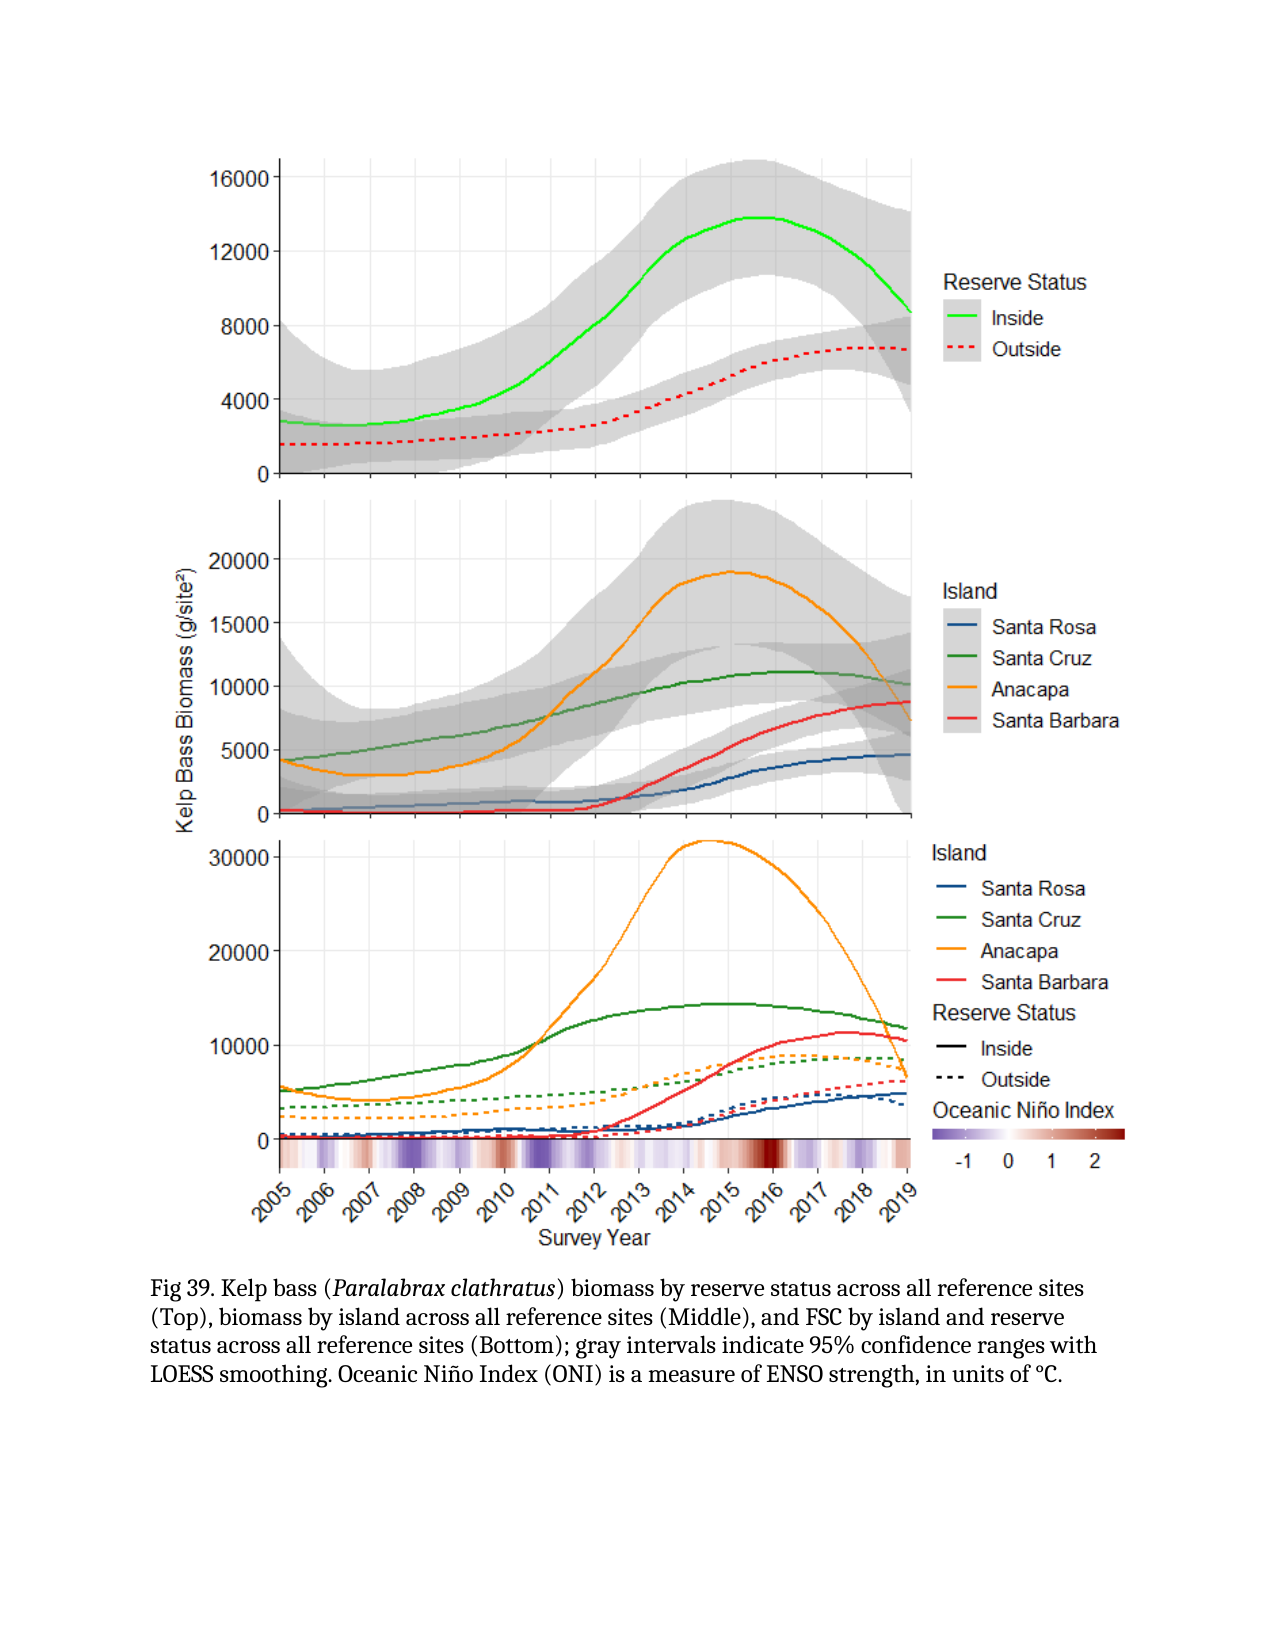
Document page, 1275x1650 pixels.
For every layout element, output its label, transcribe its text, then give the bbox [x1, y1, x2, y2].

text Fig 39. Kelp bass (Paralabrax clathratus) biomass by reserve status across all reference sites (Top), biomass by island across all reference sites (Middle), and FSC by island and reserve status across all reference sites (Bottom); gray intervals indicate 95% confidence ranges with LOESS smoothing. Oceanic Niño Index (ONI) is a measure of ENSO strength, in units of °C. [150, 1274, 1125, 1389]
picture [168, 150, 1144, 1255]
